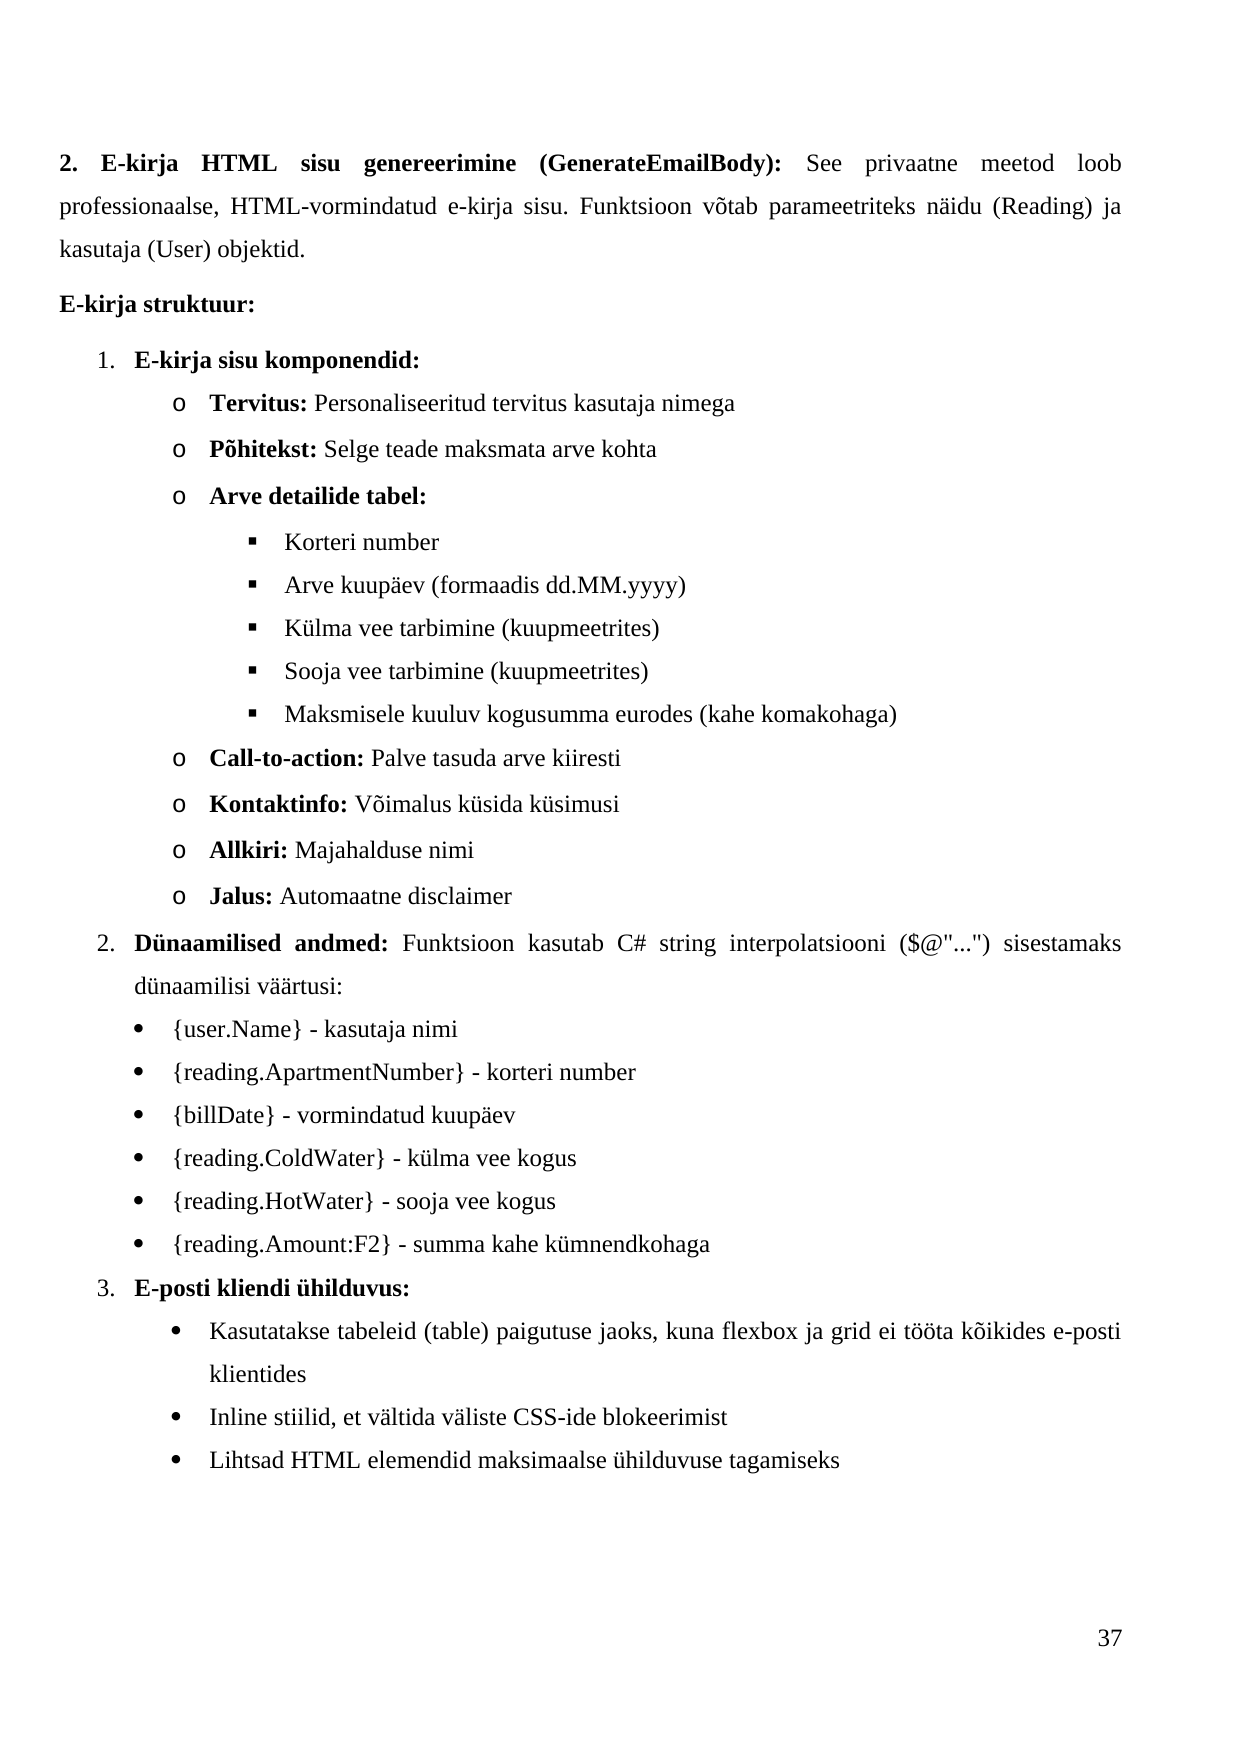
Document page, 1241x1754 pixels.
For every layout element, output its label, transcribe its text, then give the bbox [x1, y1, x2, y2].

list Tervitus: Personaliseeritud tervitus kasutaja nimega [172, 388, 1122, 419]
list Allkiri: Majahalduse nimi [172, 835, 1122, 866]
list Põhitekst: Selge teade maksmata arve kohta [172, 434, 1122, 465]
list Korteri number [247, 527, 1122, 556]
list {billDate} - vormindatud kuupäev [134, 1100, 1122, 1129]
list Arve detailide tabel: [172, 481, 1122, 512]
list {user.Name} - kasutaja nimi [134, 1014, 1122, 1043]
list Jalus: Automaatne disclaimer [172, 881, 1122, 912]
list Lihtsad HTML elemendid maksimaalse ühilduvuse tagamiseks [172, 1445, 1122, 1474]
list Dünaamilised andmed: Funktsioon kasutab C# string interpolatsiooni ($@"...") sisestamaks dünaamilisi väärtusi: [97, 928, 1122, 999]
list E-posti kliendi ühilduvus: [97, 1273, 1122, 1301]
list Inline stiilid, et vältida väliste CSS-ide blokeerimist [172, 1402, 1122, 1431]
text 2. E-kirja HTML sisu genereerimine (GenerateEmailBody): See privaatne meetod loob professionaalse, HTML-vormindatud e-kirja sisu. Funktsioon võtab parameetriteks näidu (Reading) ja kasutaja (User) objektid. [59, 148, 1122, 263]
list {reading.ApartmentNumber} - korteri number [134, 1057, 1122, 1086]
list Maksmisele kuuluv kogusumma eurodes (kahe komakohaga) [247, 699, 1122, 728]
list {reading.Amount:F2} - summa kahe kümnendkohaga [134, 1229, 1122, 1258]
list {reading.HotWater} - sooja vee kogus [134, 1186, 1122, 1215]
list Call-to-action: Palve tasuda arve kiiresti [172, 743, 1122, 773]
list Kontaktinfo: Võimalus küsida küsimusi [172, 789, 1122, 820]
list Kasutatakse tabeleid (table) paigutuse jaoks, kuna flexbox ja grid ei tööta kõikides e-posti klientides [172, 1316, 1122, 1388]
list E-kirja sisu komponendid: [97, 345, 1122, 374]
list Sooja vee tarbimine (kuupmeetrites) [247, 656, 1122, 685]
list Arve kuupäev (formaadis dd.MM.yyyy) [247, 570, 1122, 599]
text E-kirja struktuur: [59, 289, 1122, 318]
list Külma vee tarbimine (kuupmeetrites) [247, 613, 1122, 642]
list {reading.ColdWater} - külma vee kogus [134, 1143, 1122, 1172]
